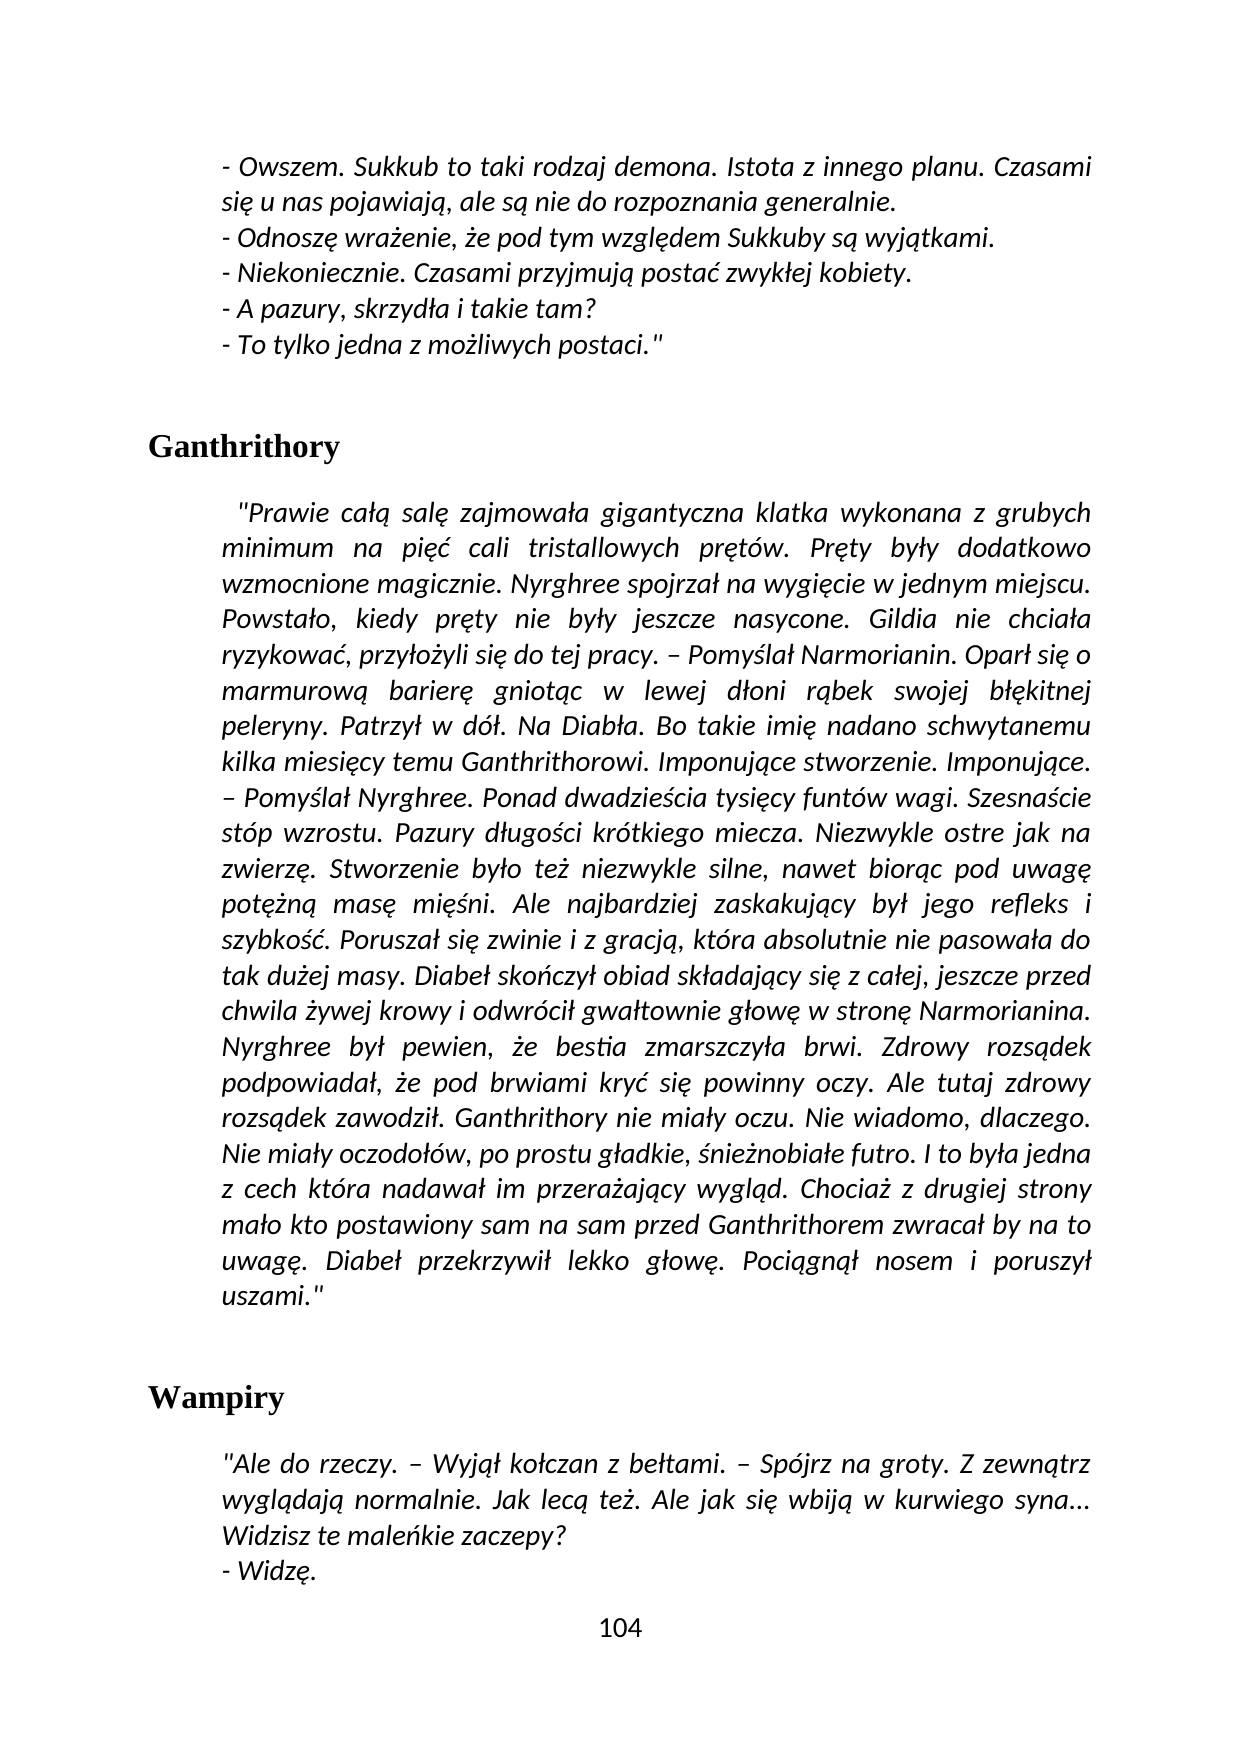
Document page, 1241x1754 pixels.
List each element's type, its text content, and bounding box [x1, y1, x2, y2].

text - Niekoniecznie. Czasami przyjmują postać zwykłej kobiety. [221, 254, 1093, 290]
text - To tylko jedna z możliwych postaci." [221, 326, 1093, 361]
text - Odnoszę wrażenie, że pod tym względem Sukkuby są wyjątkami. [221, 219, 1093, 254]
subtitle Wampiry [148, 1378, 1093, 1416]
text - Widzę. [221, 1552, 1093, 1588]
text - A pazury, skrzydła i takie tam? [221, 290, 1093, 326]
text "Prawie całą salę zajmowała gigantyczna klatka wykonana z grubych minimum na pięć cali tristallowych prętów. Pręty były dodatkowo wzmocnione magicznie. Nyrghree spojrzał na wygięcie w jednym miejscu. Powstało, kiedy pręty nie były jeszcze nasycone. Gildia nie chciała ryzykować, przyłożyli się do tej pracy. – Pomyślał Narmorianin. Oparł się o marmurową barierę gniotąc w lewej dłoni rąbek swojej błękitnej peleryny. Patrzył w dół. Na Diabła. Bo takie imię nadano schwytanemu kilka miesięcy temu Ganthrithorowi. Imponujące stworzenie. Imponujące. – Pomyślał Nyrghree. Ponad dwadzieścia tysięcy funtów wagi. Szesnaście stóp wzrostu. Pazury długości krótkiego miecza. Niezwykle ostre jak na zwierzę. Stworzenie było też niezwykle silne, nawet biorąc pod uwagę potężną masę mięśni. Ale najbardziej zaskakujący był jego refleks i szybkość. Poruszał się zwinie i z gracją, która absolutnie nie pasowała do tak dużej masy. Diabeł skończył obiad składający się z całej, jeszcze przed chwila żywej krowy i odwrócił gwałtownie głowę w stronę Narmorianina. Nyrghree był pewien, że bestia zmarszczyła brwi. Zdrowy rozsądek podpowiadał, że pod brwiami kryć się powinny oczy. Ale tutaj zdrowy rozsądek zawodził. Ganthrithory nie miały oczu. Nie wiadomo, dlaczego. Nie miały oczodołów, po prostu gładkie, śnieżnobiałe futro. I to była jedna z cech która nadawał im przerażający wygląd. Chociaż z drugiej strony mało kto postawiony sam na sam przed Ganthrithorem zwracał by na to uwagę. Diabeł przekrzywił lekko głowę. Pociągnął nosem i poruszył uszami." [221, 494, 1093, 1313]
text - Owszem. Sukkub to taki rodzaj demona. Istota z innego planu. Czasami się u nas pojawiają, ale są nie do rozpoznania generalnie. [221, 148, 1093, 219]
subtitle Ganthrithory [148, 426, 1093, 464]
text "Ale do rzeczy. – Wyjął kołczan z bełtami. – Spójrz na groty. Z zewnątrz wyglądają normalnie. Jak lecą też. Ale jak się wbiją w kurwiego syna... Widzisz te maleńkie zaczepy? [221, 1445, 1093, 1552]
